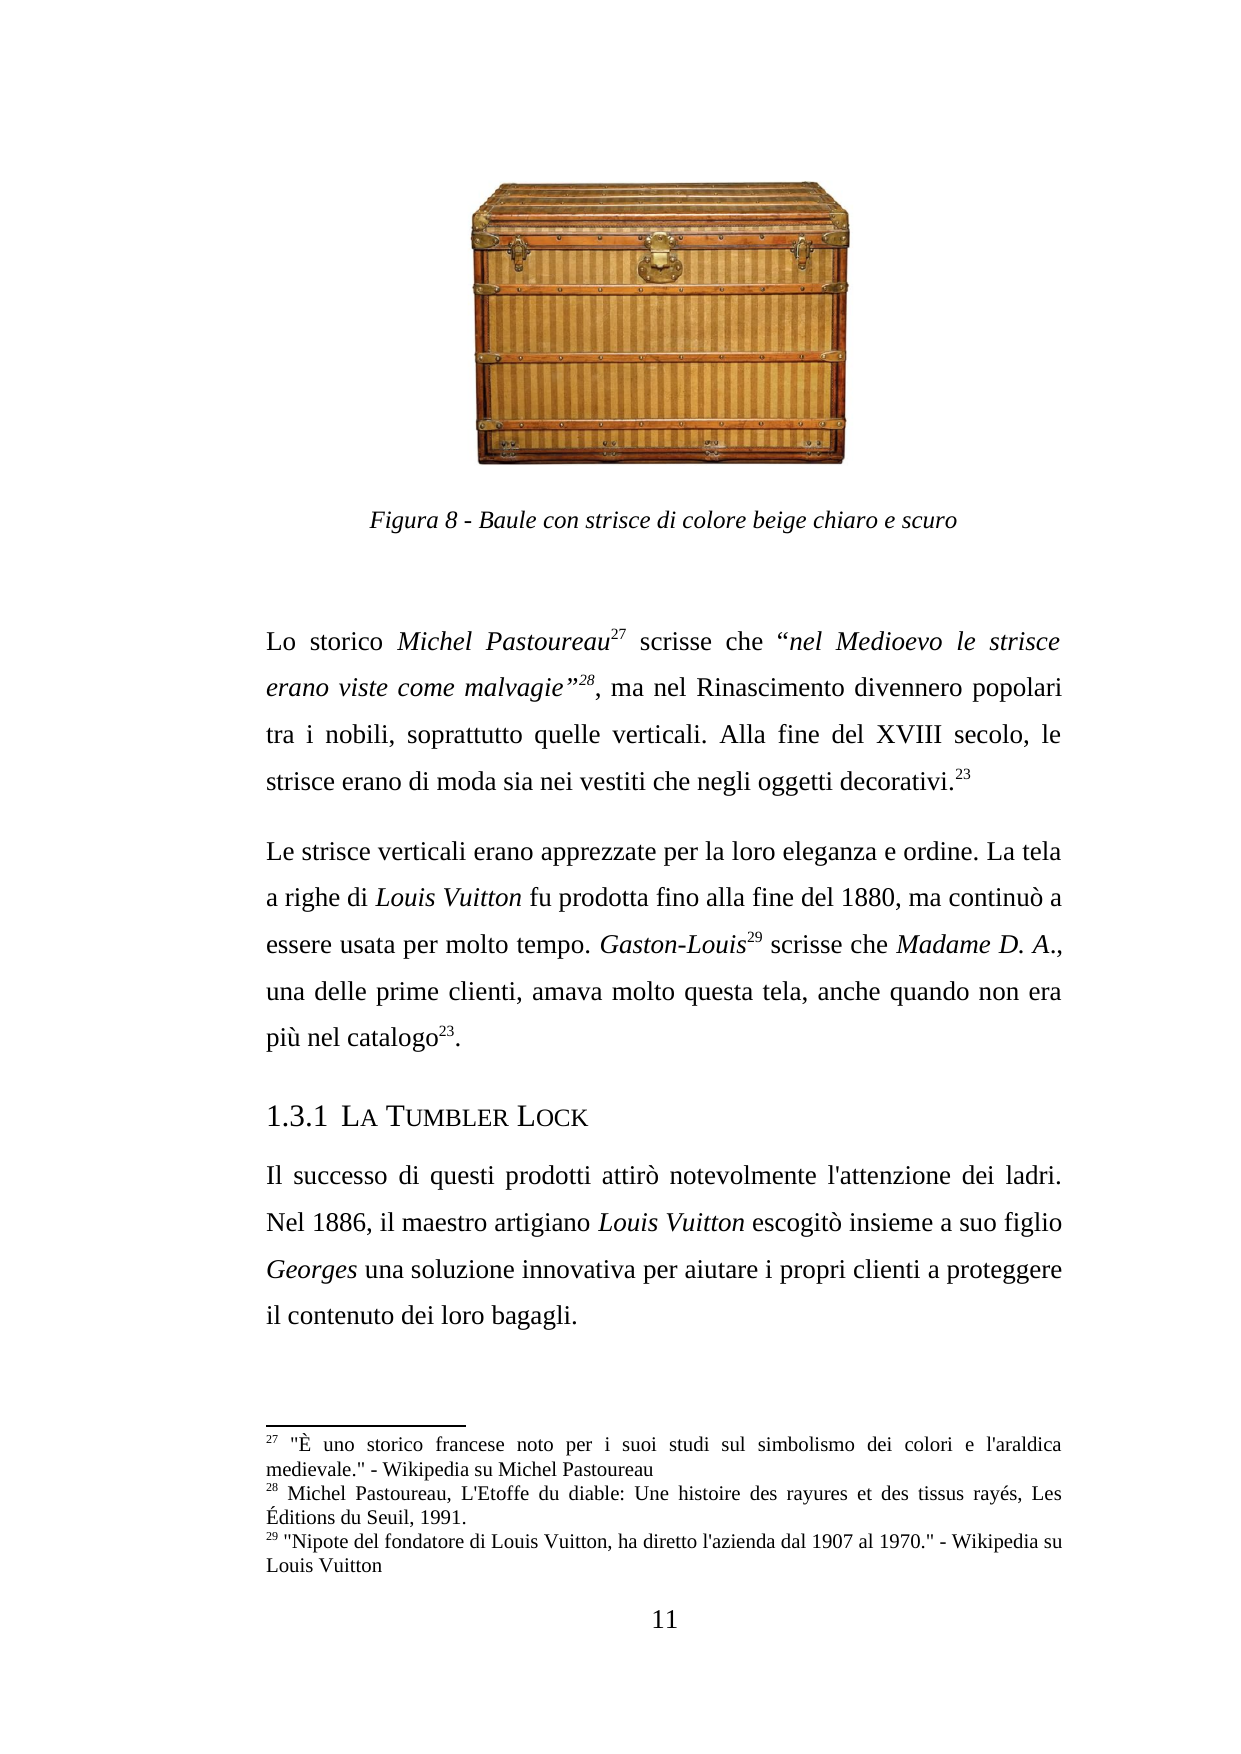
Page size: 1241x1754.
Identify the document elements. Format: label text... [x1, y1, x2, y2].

text Il successo di questi prodotti attirò notevolmente l'attenzione dei ladri. Nel 1886, il maestro artigiano Louis Vuitton escogitò insieme a suo figlio Georges una soluzione innovativa per aiutare i propri clienti a proteggere il contenuto dei loro bagagli. [266, 1159, 1063, 1331]
text Lo storico Michel Pastoureau scrisse che “nel Medioevo le strisce erano viste come malvagie”, ma nel Rinascimento divennero popolari tra i nobili, soprattutto quelle verticali. Alla fine del XVIII secolo, le strisce erano di moda sia nei vestiti che negli oggetti decorativi.23 [266, 624, 1063, 796]
text Le strisce verticali erano apprezzate per la loro eleganza e ordine. La tela a righe di Louis Vuitton fu prodotta fino alla fine del 1880, ma continuò a essere usata per molto tempo. Gaston-Louis scrisse che Madame D. A., una delle prime clienti, amava molto questa tela, anche quando non era più nel catalogo23. [266, 835, 1063, 1052]
text Figura 8 - Baule con strisce di colore beige chiaro e scuro [266, 505, 1063, 534]
picture [448, 177, 880, 466]
subtitle La Tumbler Lock [266, 1097, 1063, 1133]
